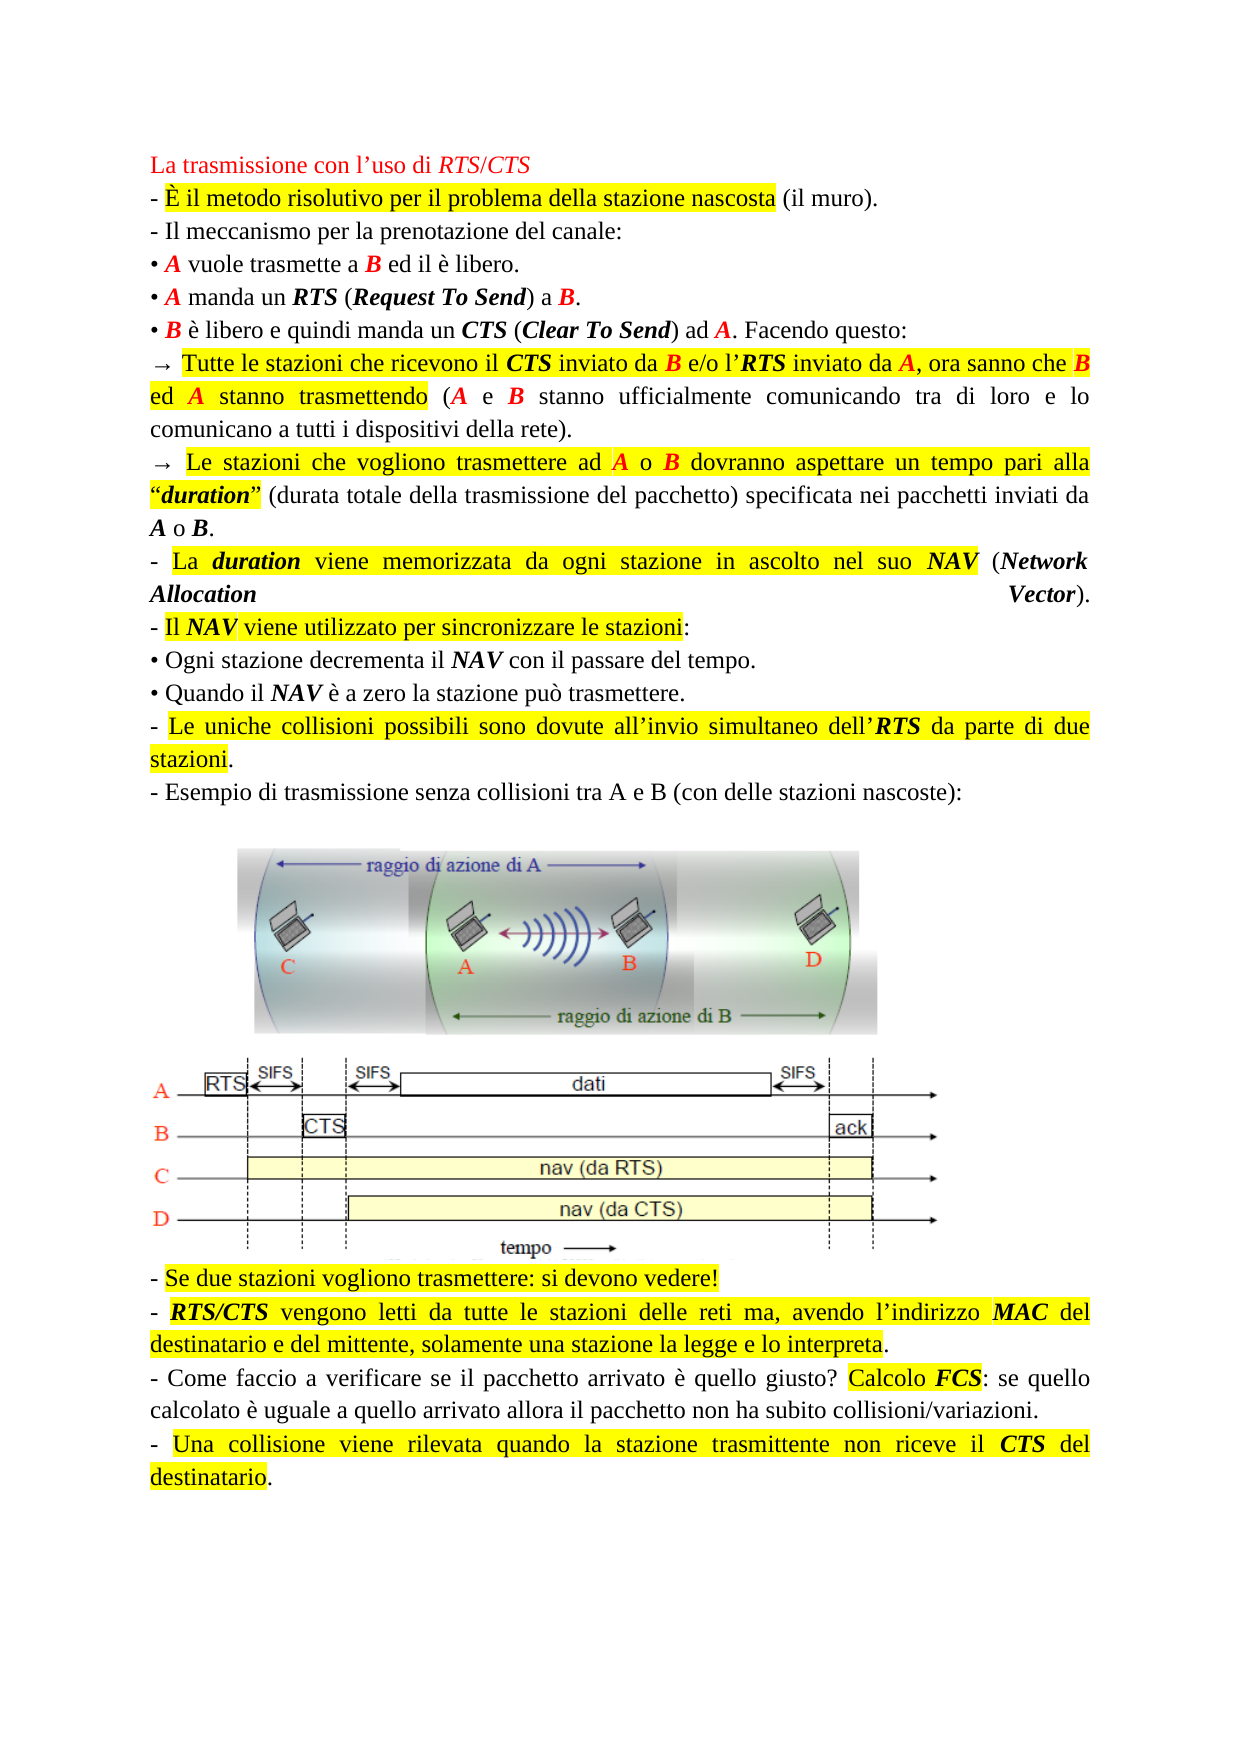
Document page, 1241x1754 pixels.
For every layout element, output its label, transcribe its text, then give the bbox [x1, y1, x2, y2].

picture [150, 831, 960, 1260]
text La trasmissione con l’uso di RTS/CTS - È il metodo risolutivo per il problema della stazione nascosta (il muro). - Il meccanismo per la prenotazione del canale: • A vuole trasmette a B ed il è libero. • A manda un RTS (Request To Send) a B. • B è libero e quindi manda un CTS (Clear To Send) ad A. Facendo questo: → Tutte le stazioni che ricevono il CTS inviato da B e/o l’RTS inviato da A, ora sanno che B ed A stanno trasmettendo (A e B stanno ufficialmente comunicando tra di loro e lo comunicano a tutti i dispositivi della rete). → Le stazioni che vogliono trasmettere ad A o B dovranno aspettare un tempo pari alla “duration” (durata totale della trasmissione del pacchetto) specificata nei pacchetti inviati da A o B. - La duration viene memorizzata da ogni stazione in ascolto nel suo NAV (Network Allocation Vector). - Il NAV viene utilizzato per sincronizzare le stazioni: • Ogni stazione decrementa il NAV con il passare del tempo. • Quando il NAV è a zero la stazione può trasmettere. - Le uniche collisioni possibili sono dovute all’invio simultaneo dell’RTS da parte di due stazioni. - Esempio di trasmissione senza collisioni tra A e B (con delle stazioni nascoste): [150, 150, 1090, 806]
